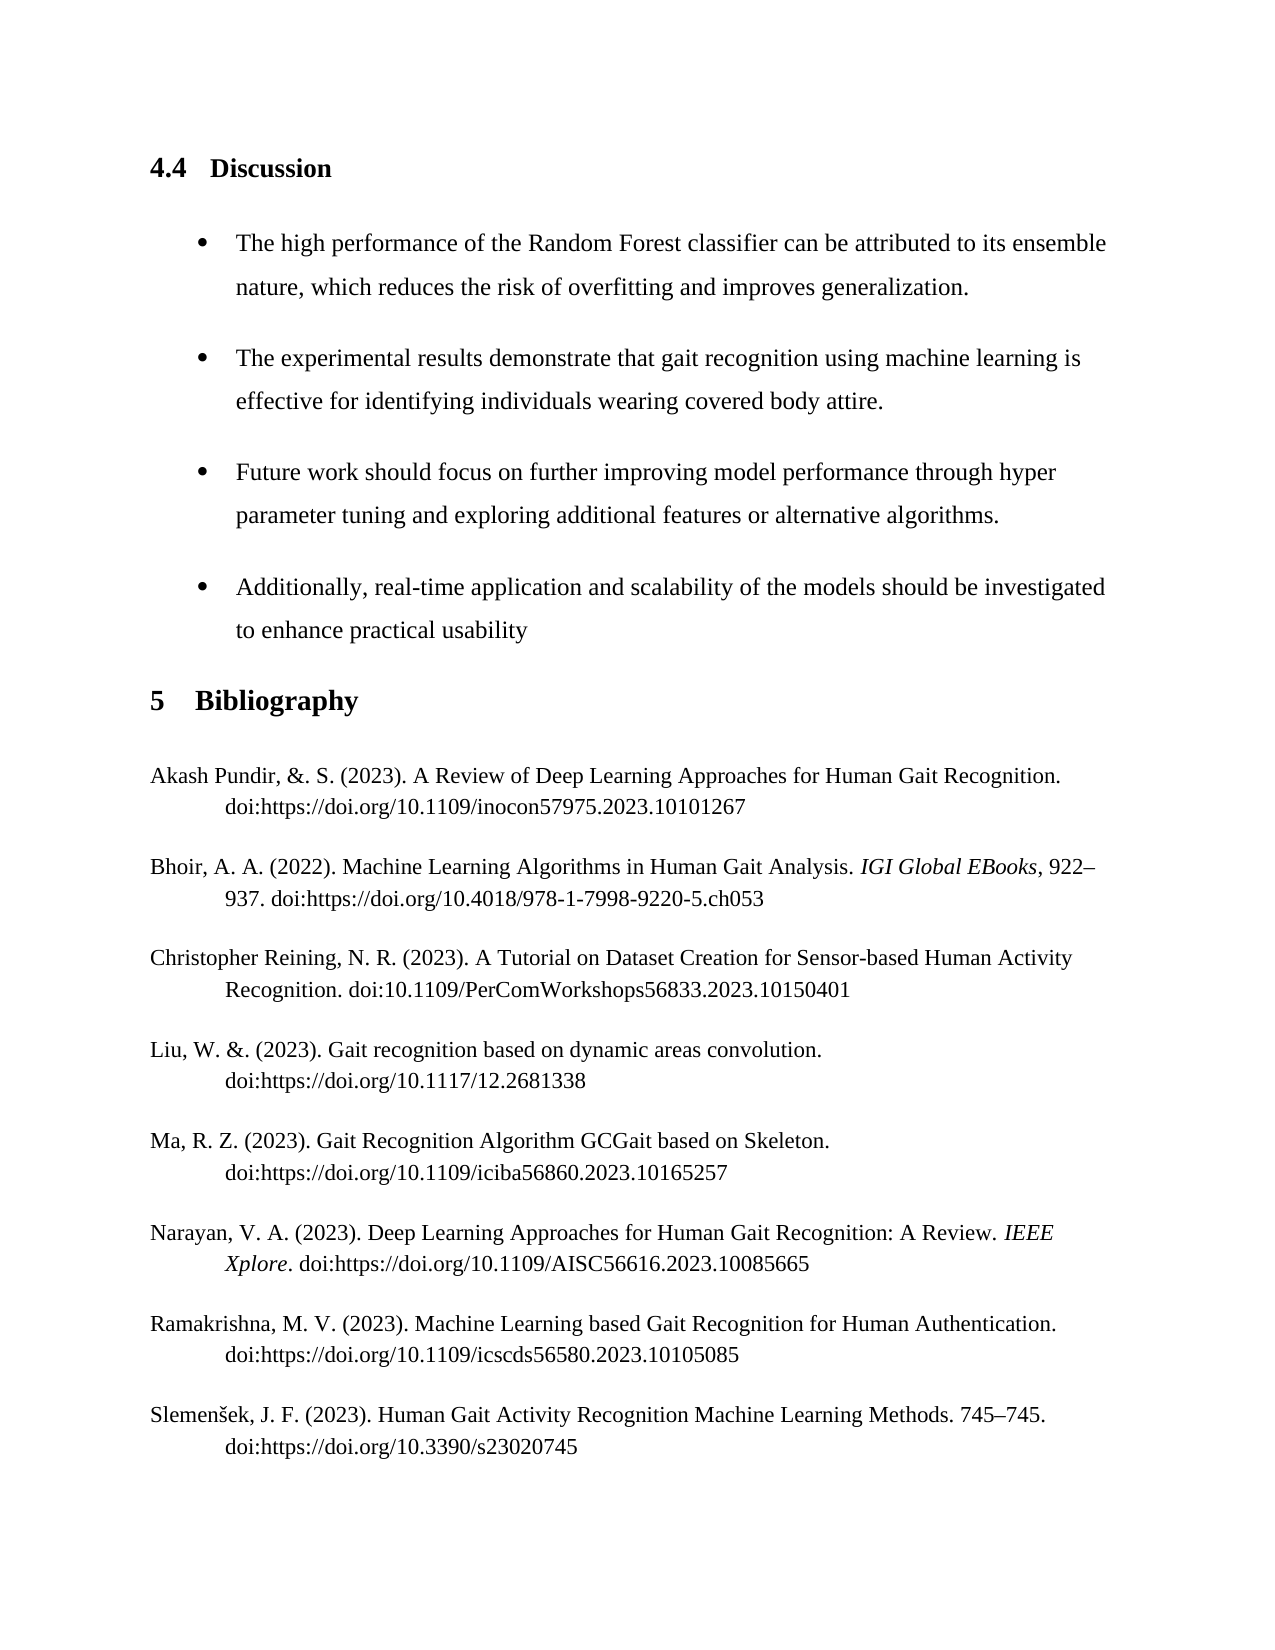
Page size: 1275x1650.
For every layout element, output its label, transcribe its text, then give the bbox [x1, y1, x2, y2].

subtitle Discussion [150, 150, 1125, 183]
list Future work should focus on further improving model performance through hyper parameter tuning and exploring additional features or alternative algorithms. [198, 457, 1125, 529]
list Additionally, real-time application and scalability of the models should be investigated to enhance practical usability [198, 572, 1125, 644]
list The experimental results demonstrate that gait recognition using machine learning is effective for identifying individuals wearing covered body attire. [198, 343, 1125, 415]
list The high performance of the Random Forest classifier can be attributed to its ensemble nature, which reduces the risk of overfitting and improves generalization. [198, 228, 1125, 300]
